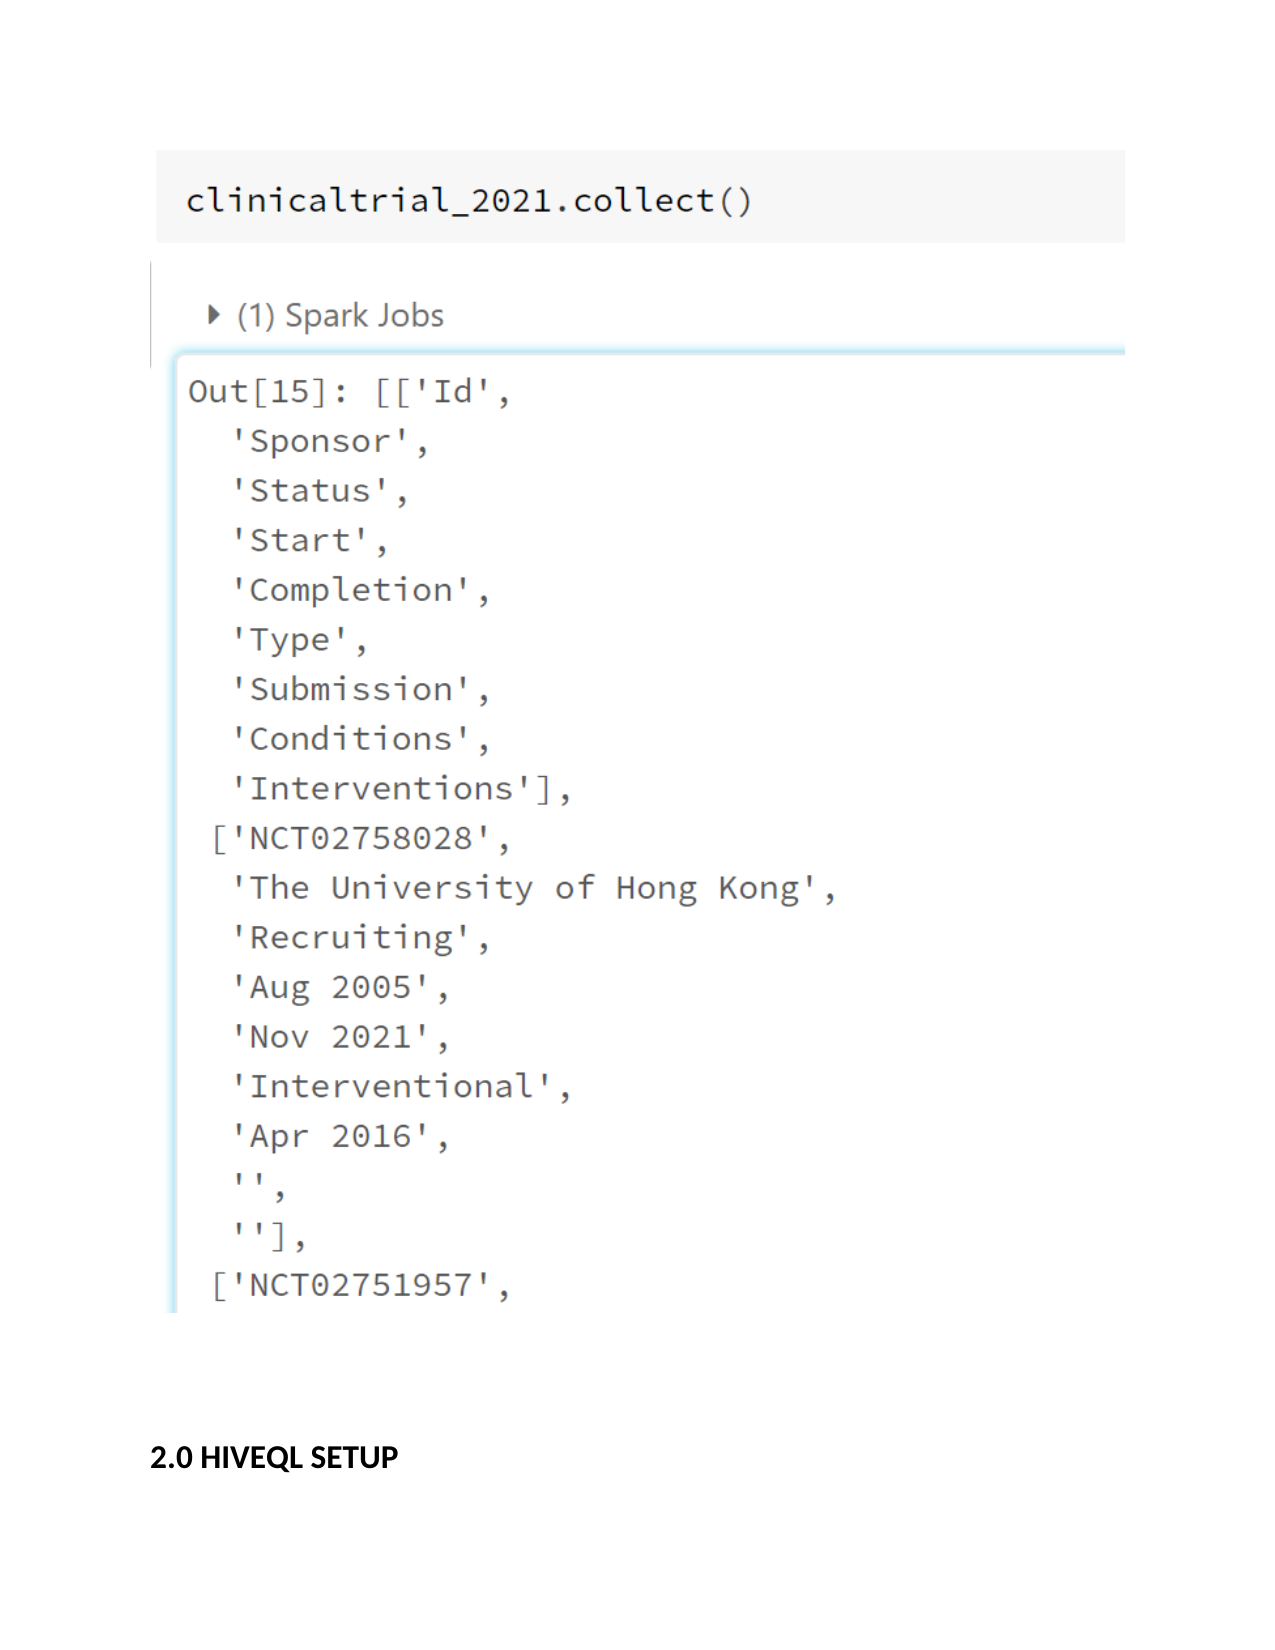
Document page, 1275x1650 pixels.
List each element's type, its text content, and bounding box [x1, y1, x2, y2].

text 2.0 HIVEQL SETUP [150, 1436, 1125, 1477]
picture [150, 150, 1125, 1313]
